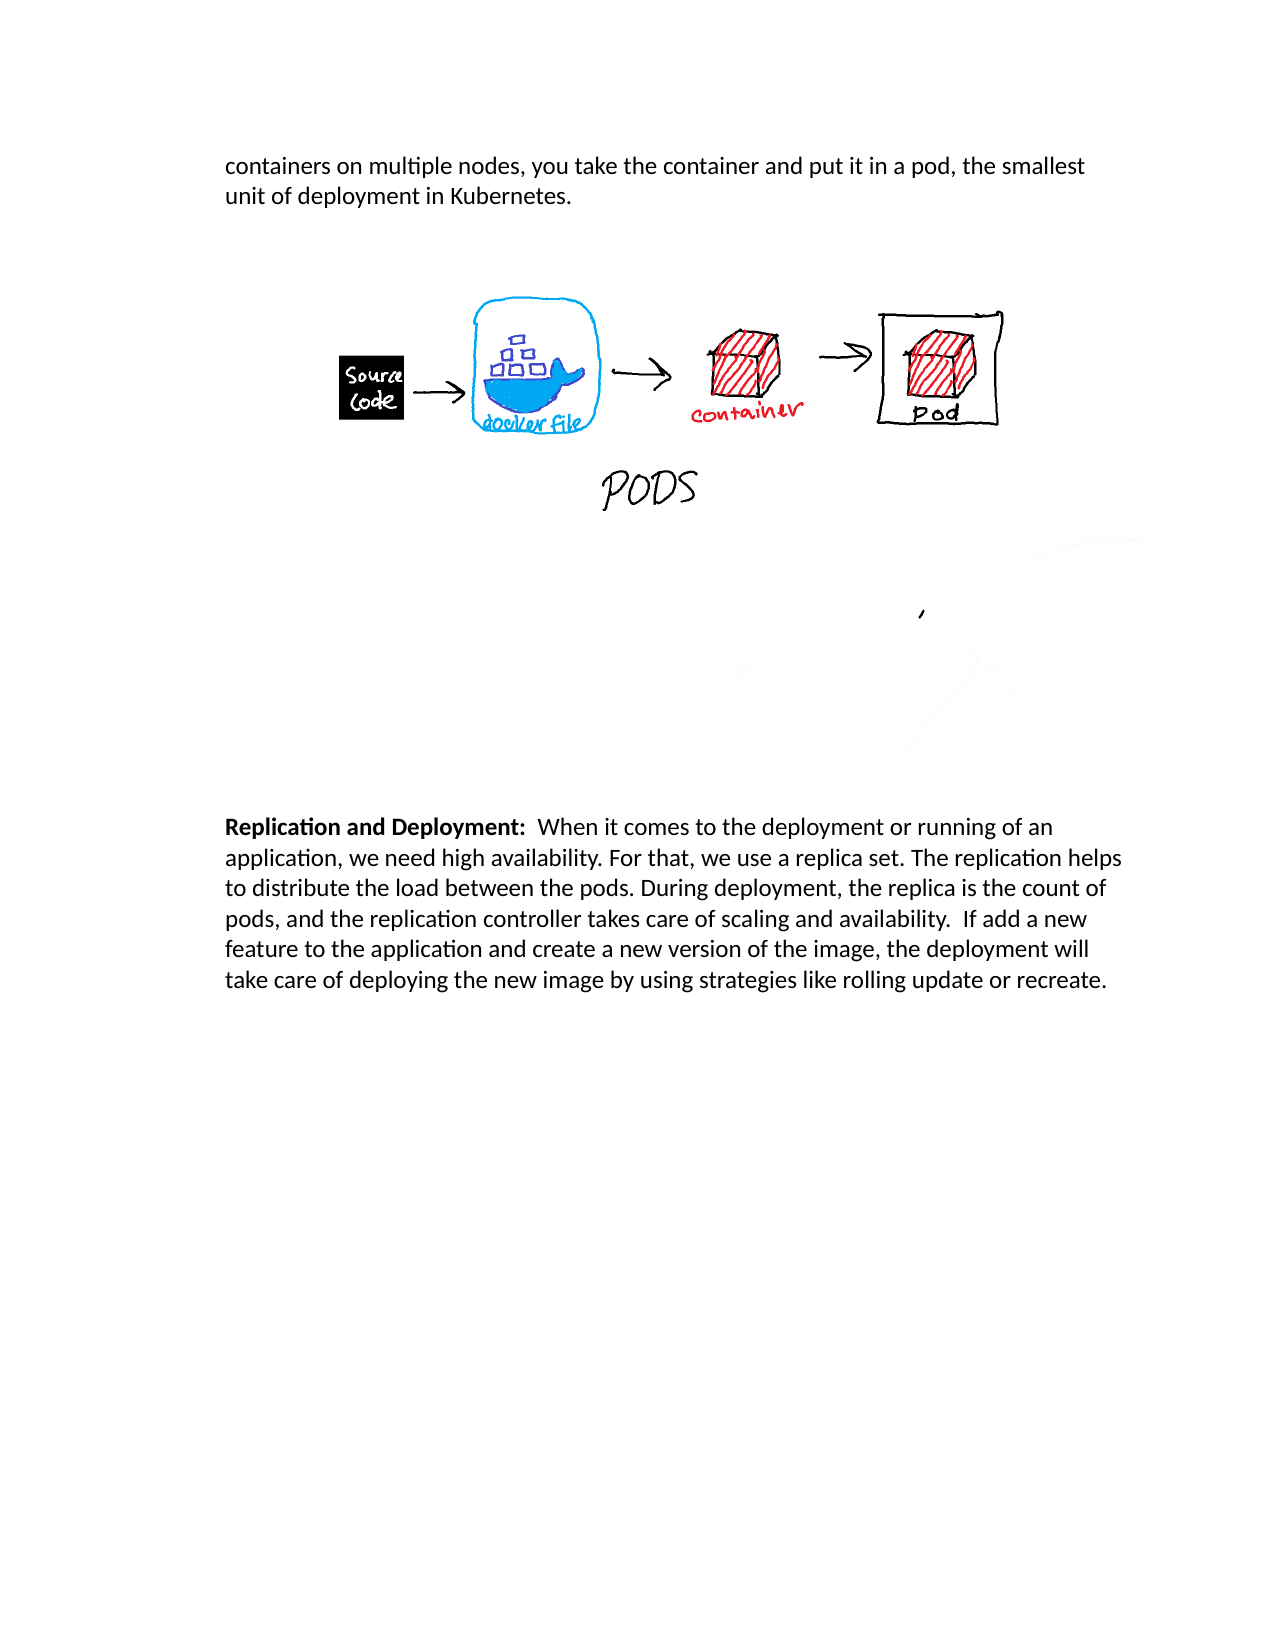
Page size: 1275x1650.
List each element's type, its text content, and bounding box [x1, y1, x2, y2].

picture [225, 211, 1189, 781]
list Replication and Deployment: When it comes to the deployment or running of an application, we need high availability. For that, we use a replica set. The replication helps to distribute the load between the pods. During deployment, the replica is the count of pods, and the replication controller takes care of scaling and availability. If add a new feature to the application and create a new version of the image, the deployment will take care of deploying the new image by using strategies like rolling update or recreate. [225, 812, 1125, 995]
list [225, 150, 1125, 211]
